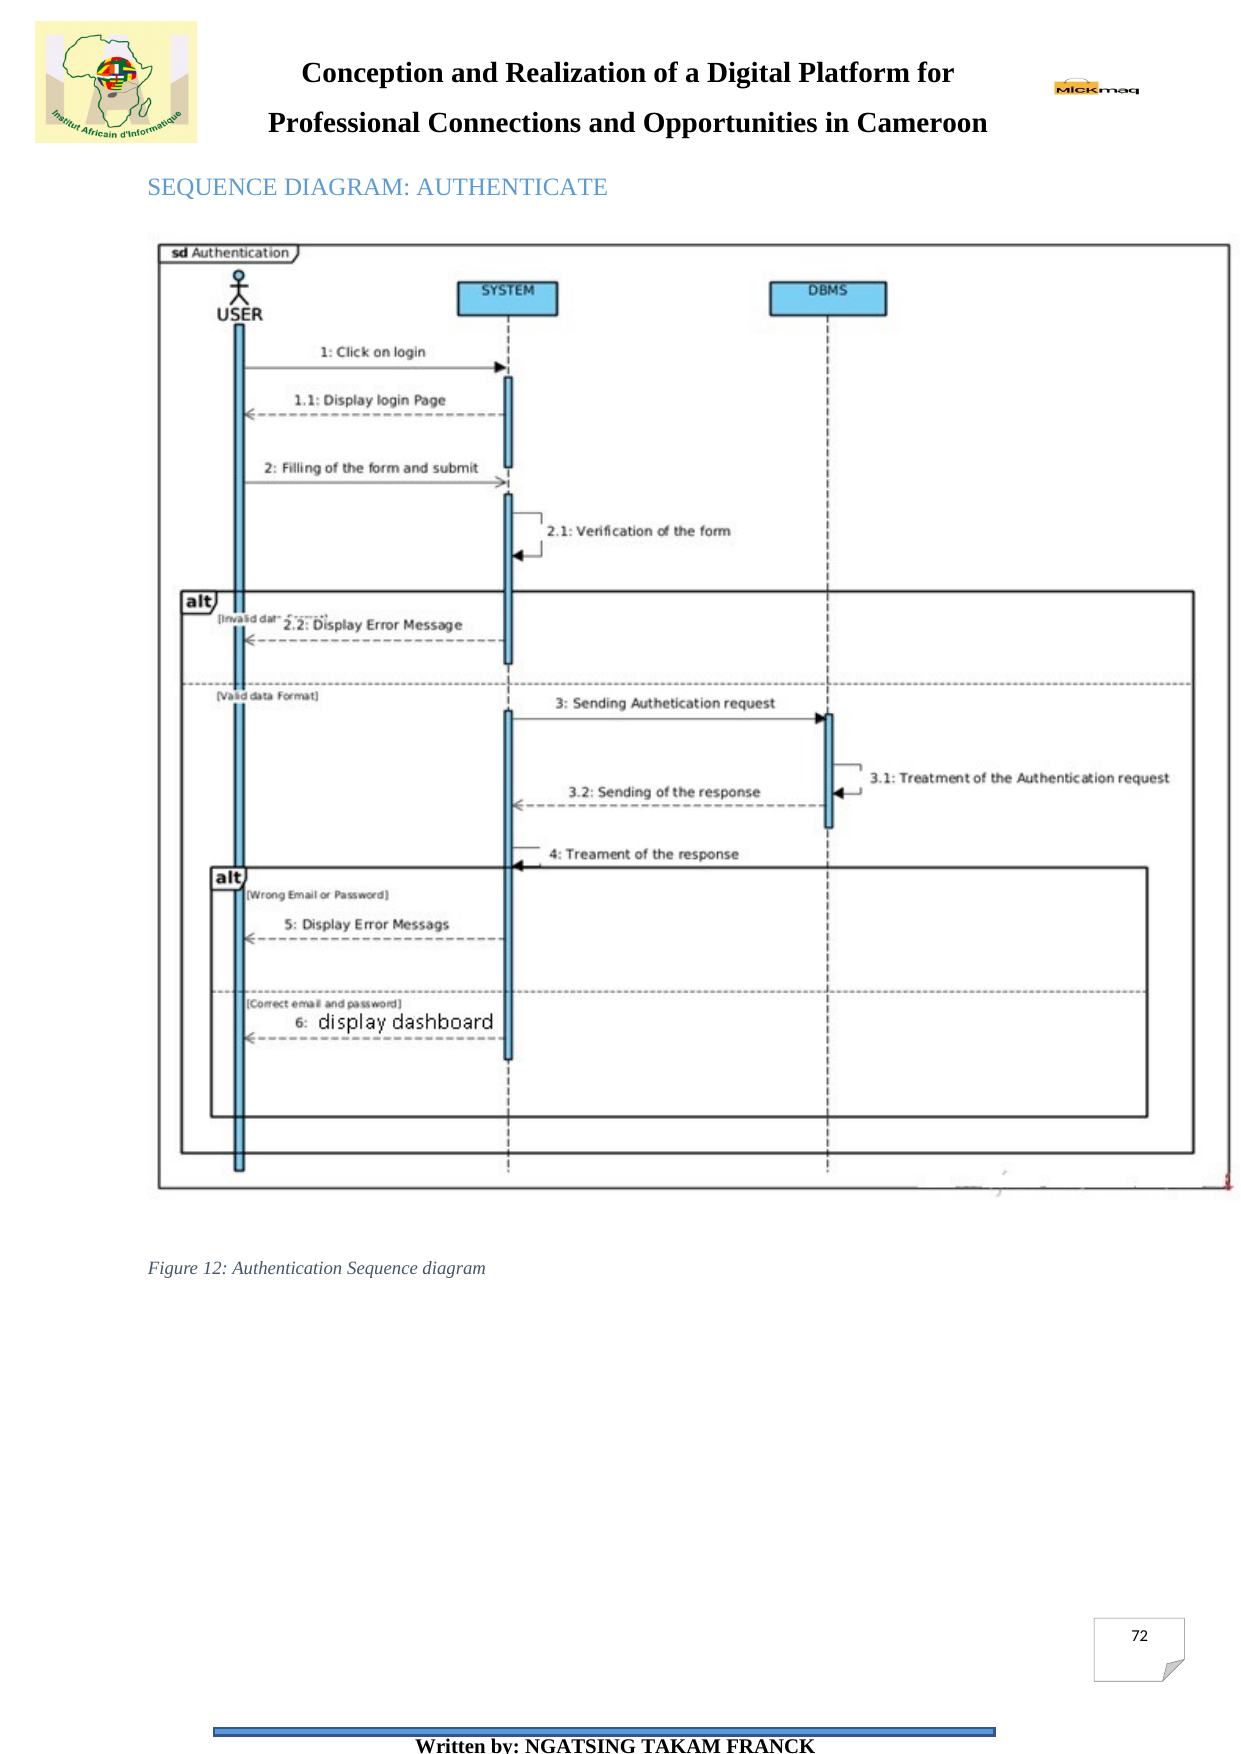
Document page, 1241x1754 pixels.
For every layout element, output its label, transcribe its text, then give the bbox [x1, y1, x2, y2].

text Figure 12: Authentication Sequence diagram [148, 1257, 1093, 1278]
subtitle SEQUENCE DIAGRAM: AUTHENTICATE [147, 148, 1093, 201]
picture [147, 233, 1241, 1202]
picture [35, 21, 198, 143]
picture [1047, 73, 1143, 103]
